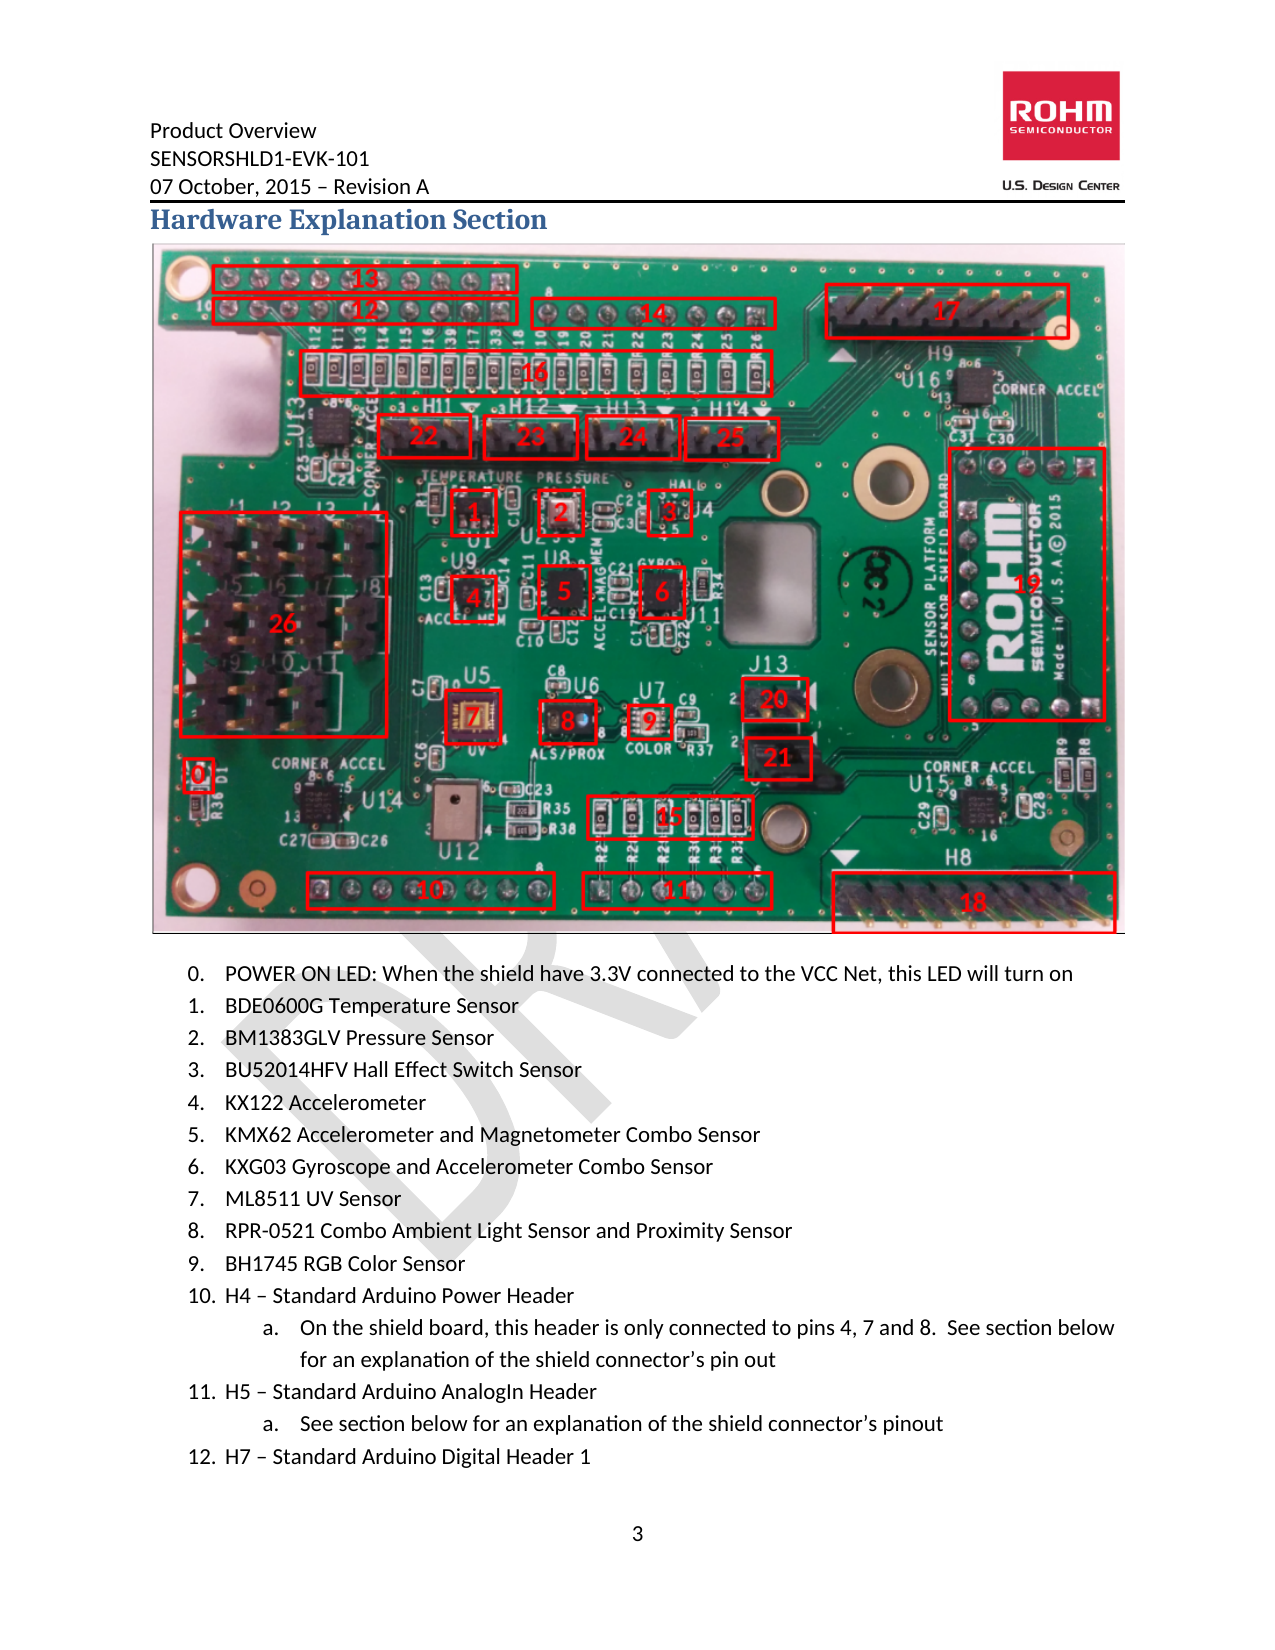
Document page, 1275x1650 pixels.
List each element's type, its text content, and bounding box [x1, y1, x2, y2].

list KMX62 Accelerometer and Magnetometer Combo Sensor [187, 1120, 1125, 1148]
list H7 – Standard Arduino Digital Header 1 [187, 1442, 1125, 1470]
list BM1383GLV Pressure Sensor [187, 1023, 1125, 1051]
list BH1745 RGB Color Sensor [187, 1249, 1125, 1277]
list See section below for an explanation of the shield connector’s pinout [262, 1409, 1125, 1438]
list KX122 Accelerometer [187, 1088, 1125, 1116]
list ML8511 UV Sensor [187, 1184, 1125, 1212]
list H4 – Standard Arduino Power Header [187, 1281, 1125, 1309]
list H5 – Standard Arduino AnalogIn Header [187, 1377, 1125, 1405]
list RPR-0521 Combo Ambient Light Sensor and Proximity Sensor [187, 1216, 1125, 1244]
subtitle Hardware Explanation Section [150, 203, 1125, 237]
picture [992, 61, 1124, 196]
list BDE0600G Temperature Sensor [187, 991, 1125, 1019]
list On the shield board, this header is only connected to pins 4, 7 and 8. See section below for an explanation of the shield connector’s pin out [262, 1313, 1125, 1373]
list POWER ON LED: When the shield have 3.3V connected to the VCC Net, this LED will turn on [187, 959, 1125, 987]
list BU52014HFV Hall Effect Switch Sensor [187, 1056, 1125, 1083]
list KXG03 Gyroscope and Accelerometer Combo Sensor [187, 1152, 1125, 1180]
